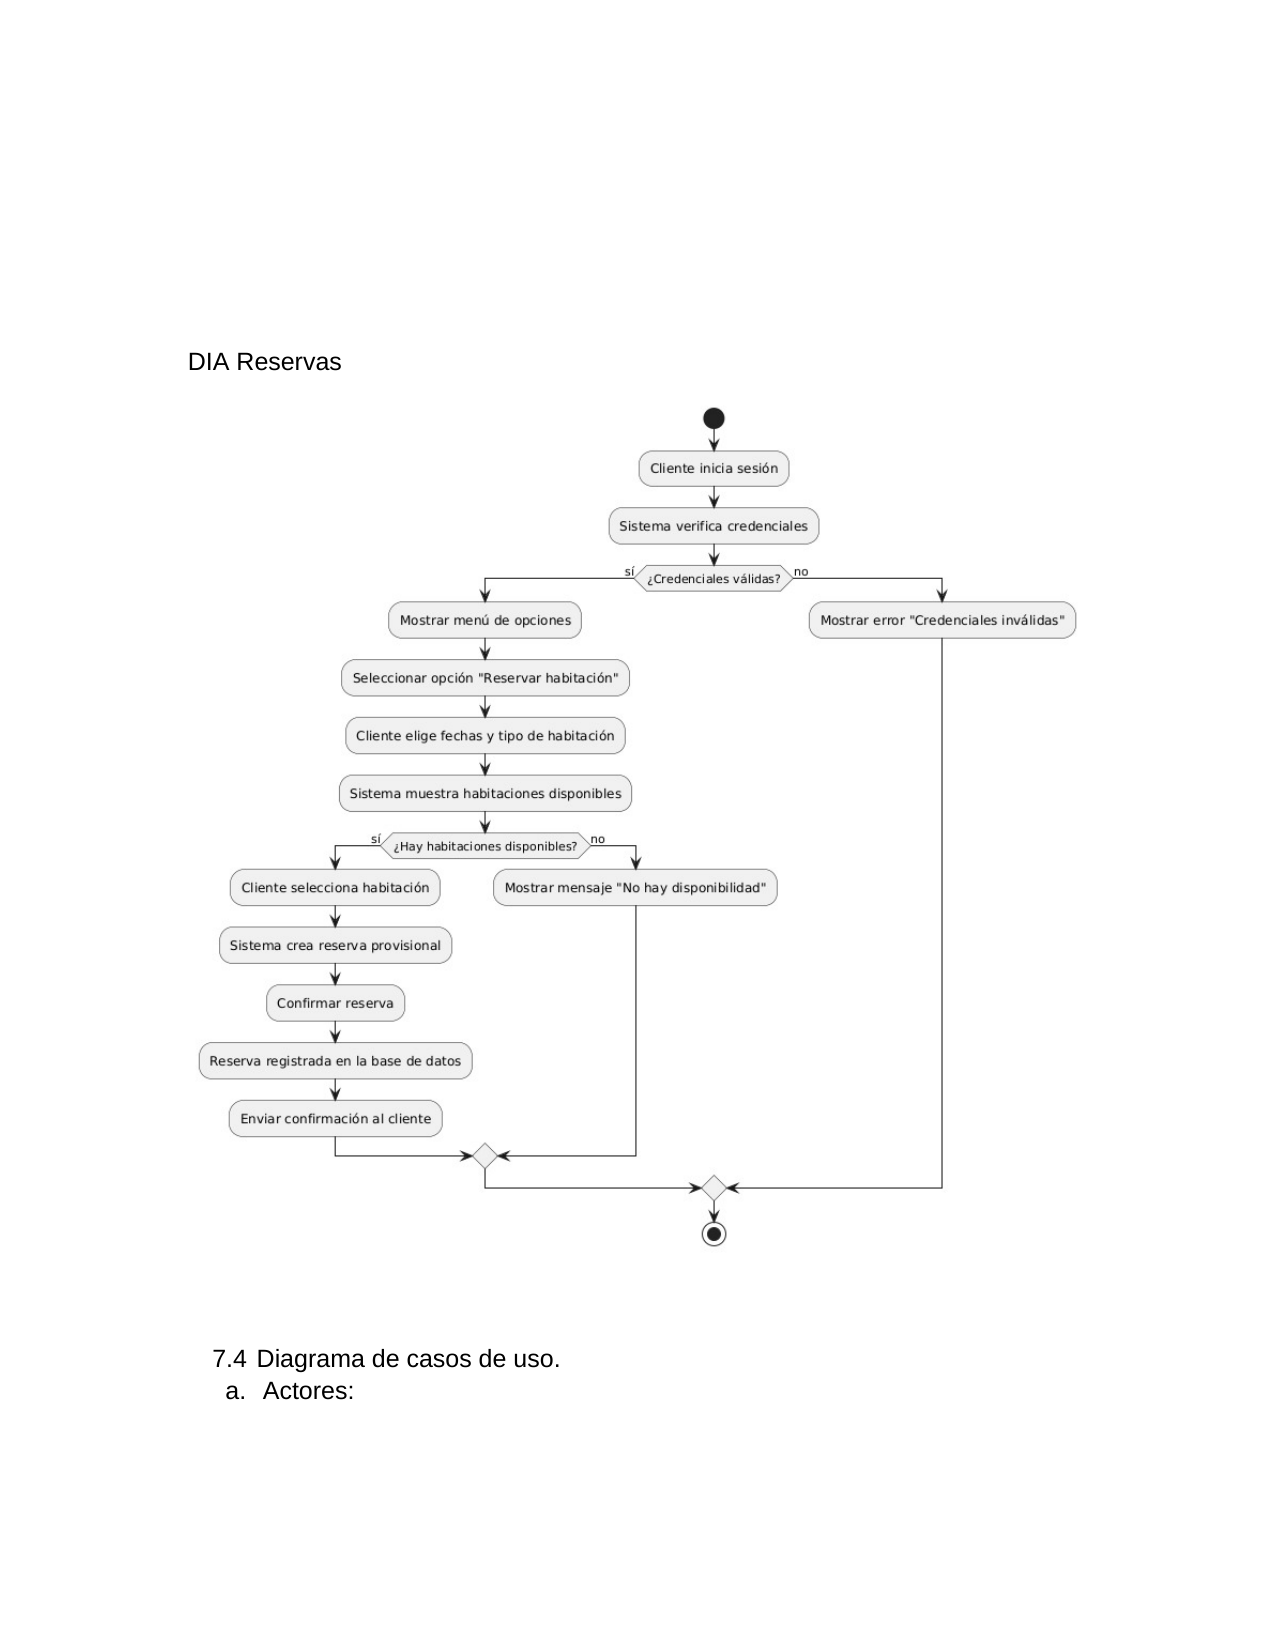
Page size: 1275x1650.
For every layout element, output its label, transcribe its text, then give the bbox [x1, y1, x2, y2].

list Actores: [225, 1376, 1086, 1405]
list Diagrama de casos de uso. [212, 1344, 1086, 1373]
text DIA Reservas [188, 347, 1086, 376]
picture [187, 397, 1086, 1256]
